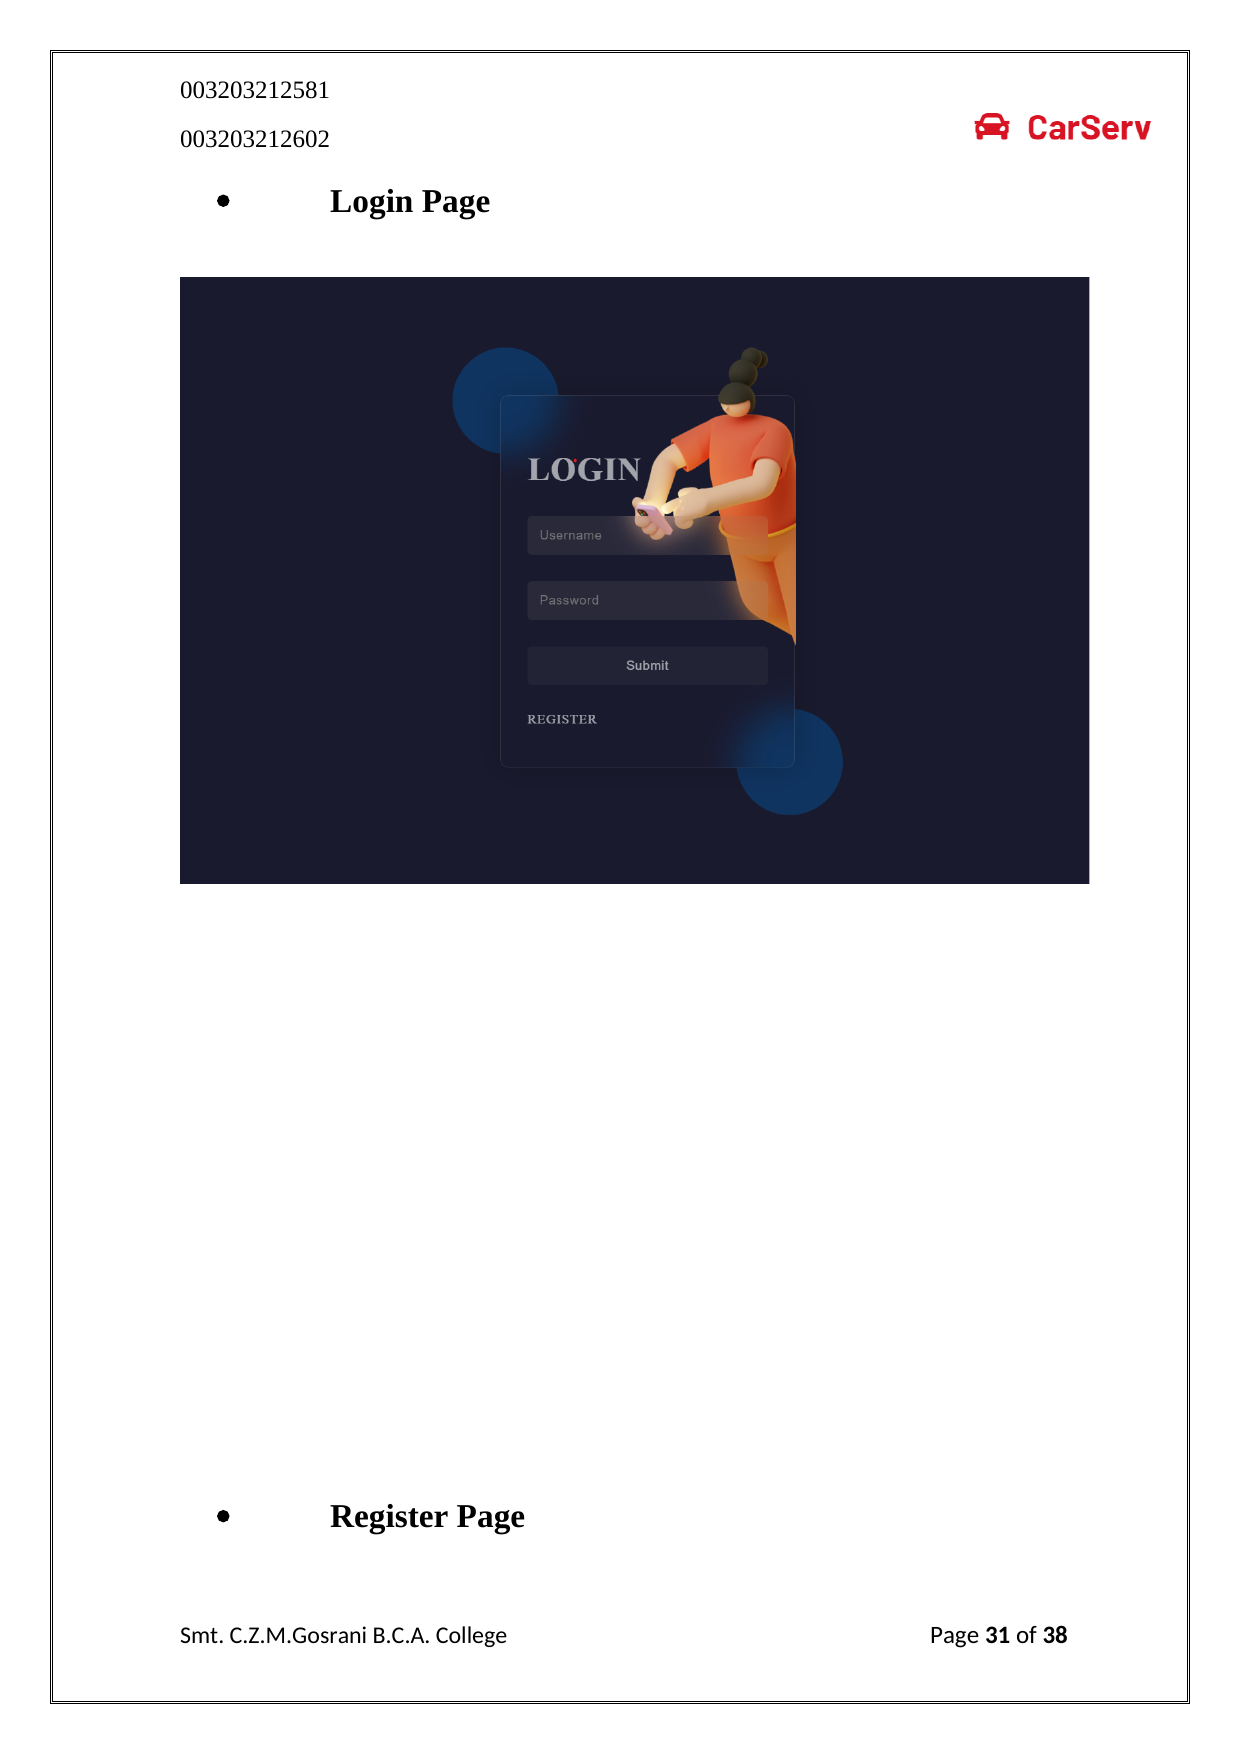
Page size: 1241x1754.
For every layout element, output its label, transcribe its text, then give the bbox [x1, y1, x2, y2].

picture [180, 277, 1090, 884]
picture [968, 103, 1155, 147]
list Register Page [217, 1497, 1089, 1535]
list Login Page [217, 181, 1089, 219]
